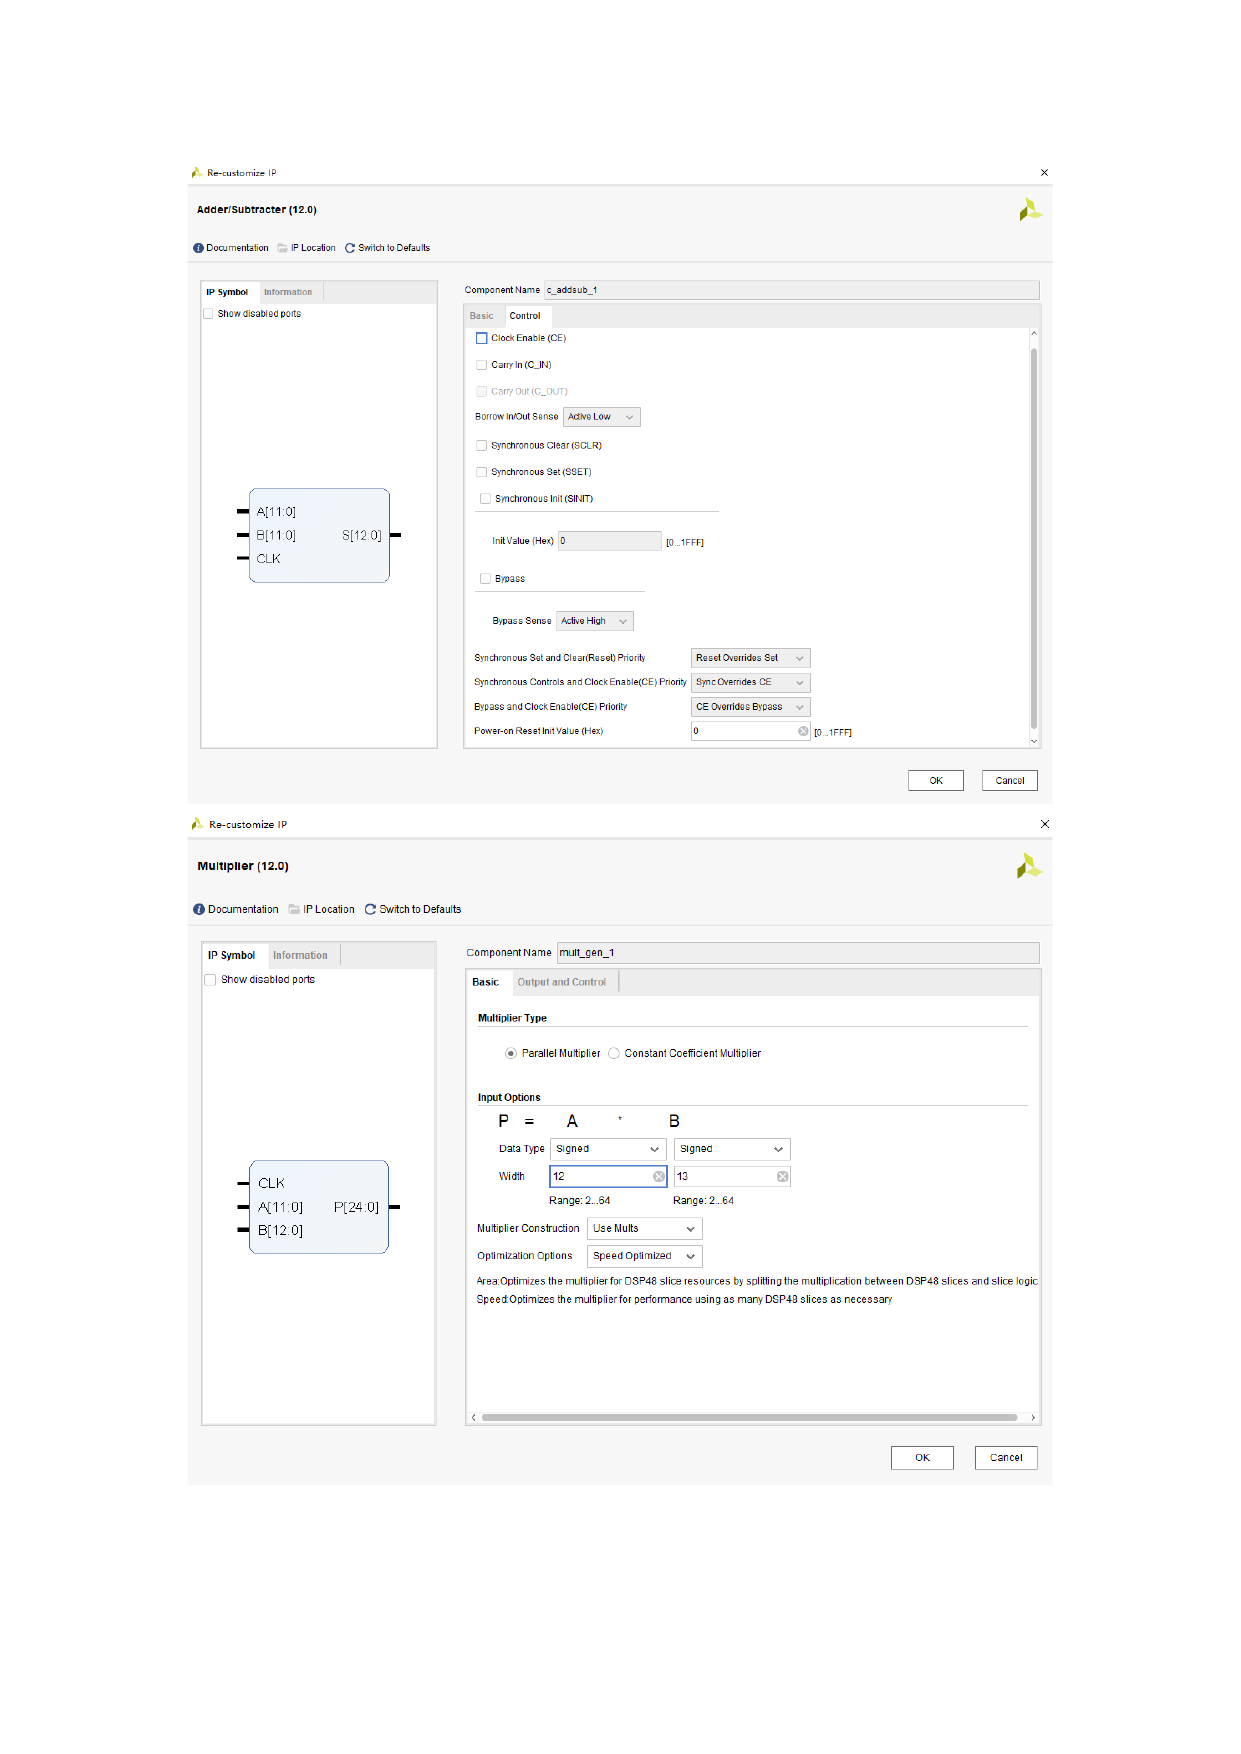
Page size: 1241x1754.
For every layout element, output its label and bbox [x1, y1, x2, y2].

picture [187, 162, 1053, 804]
picture [187, 812, 1053, 1485]
